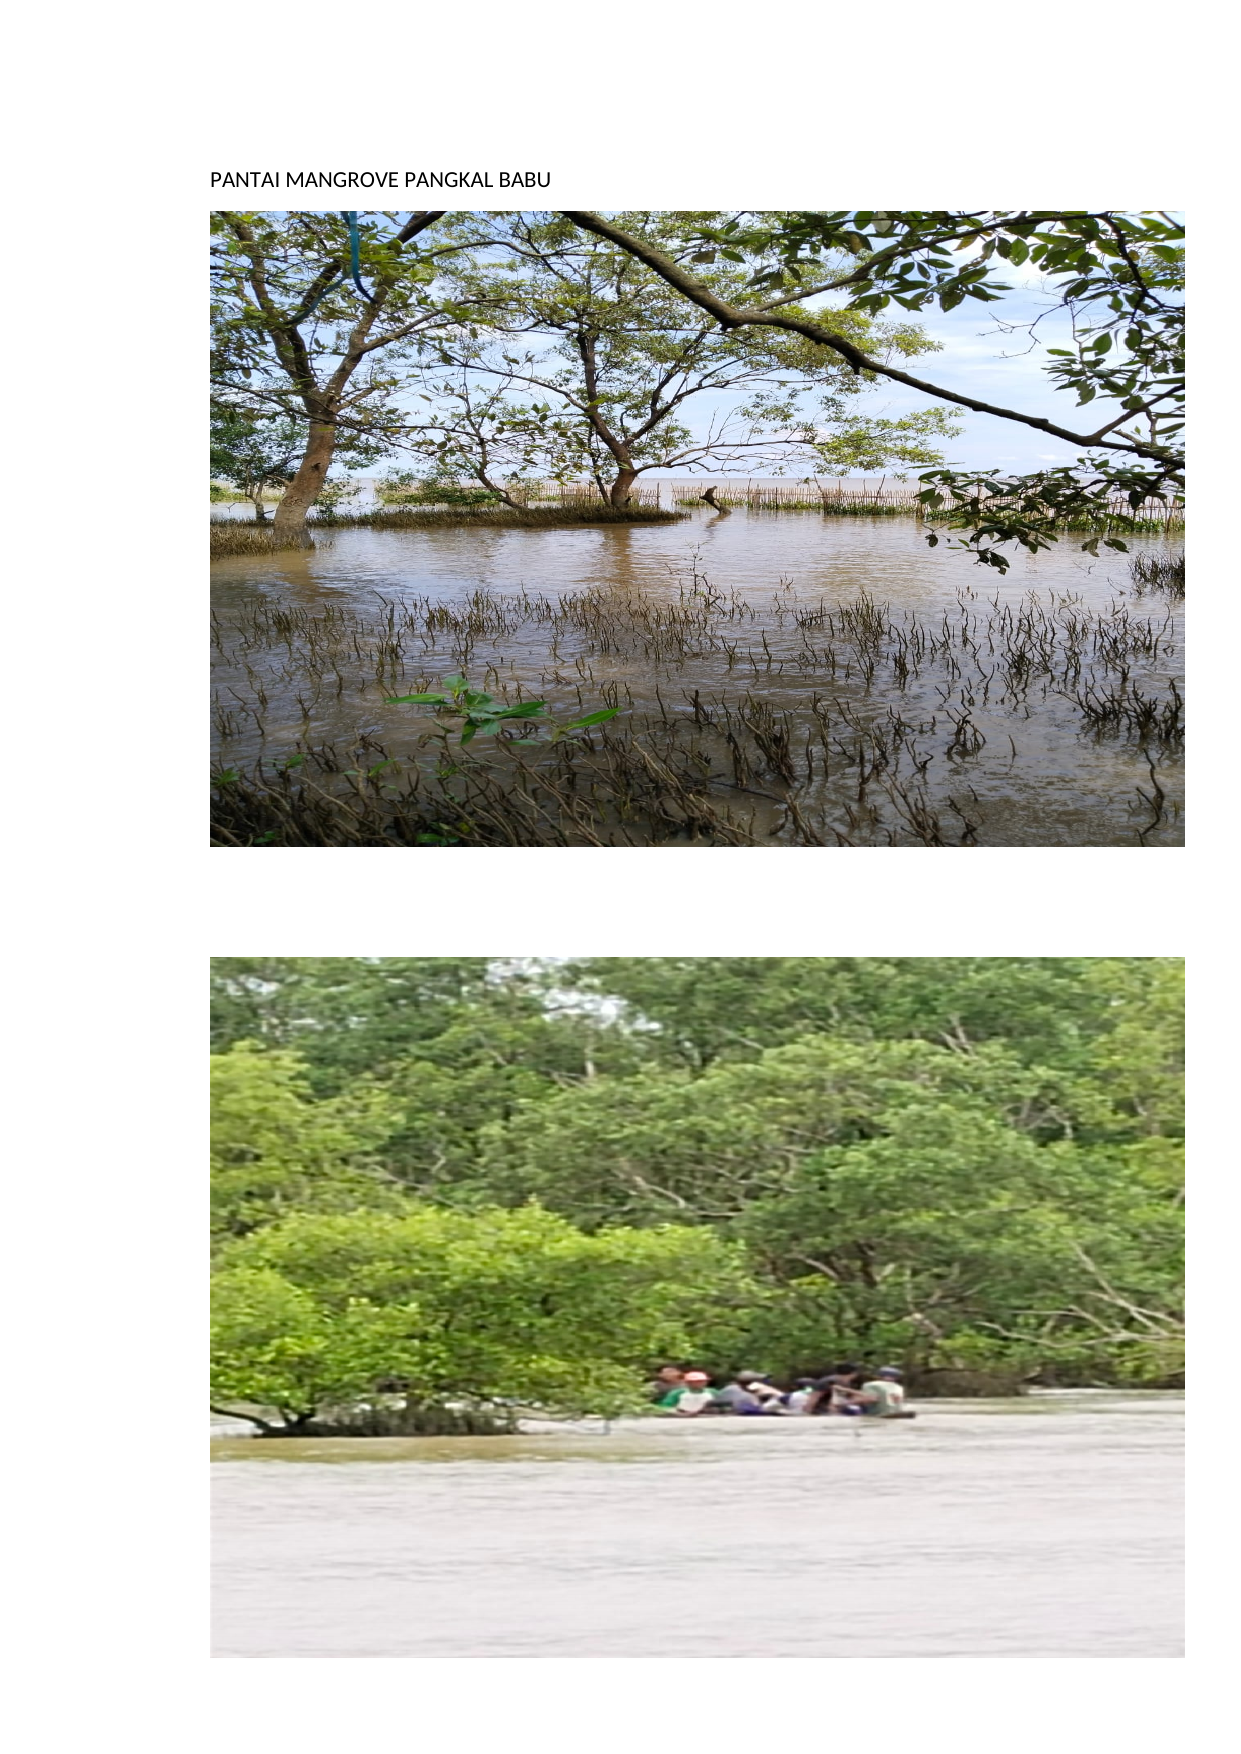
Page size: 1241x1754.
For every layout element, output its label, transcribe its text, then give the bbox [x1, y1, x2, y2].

picture [210, 957, 1185, 1658]
text PANTAI MANGROVE PANGKAL BABU [210, 165, 1134, 193]
picture [210, 211, 1185, 847]
